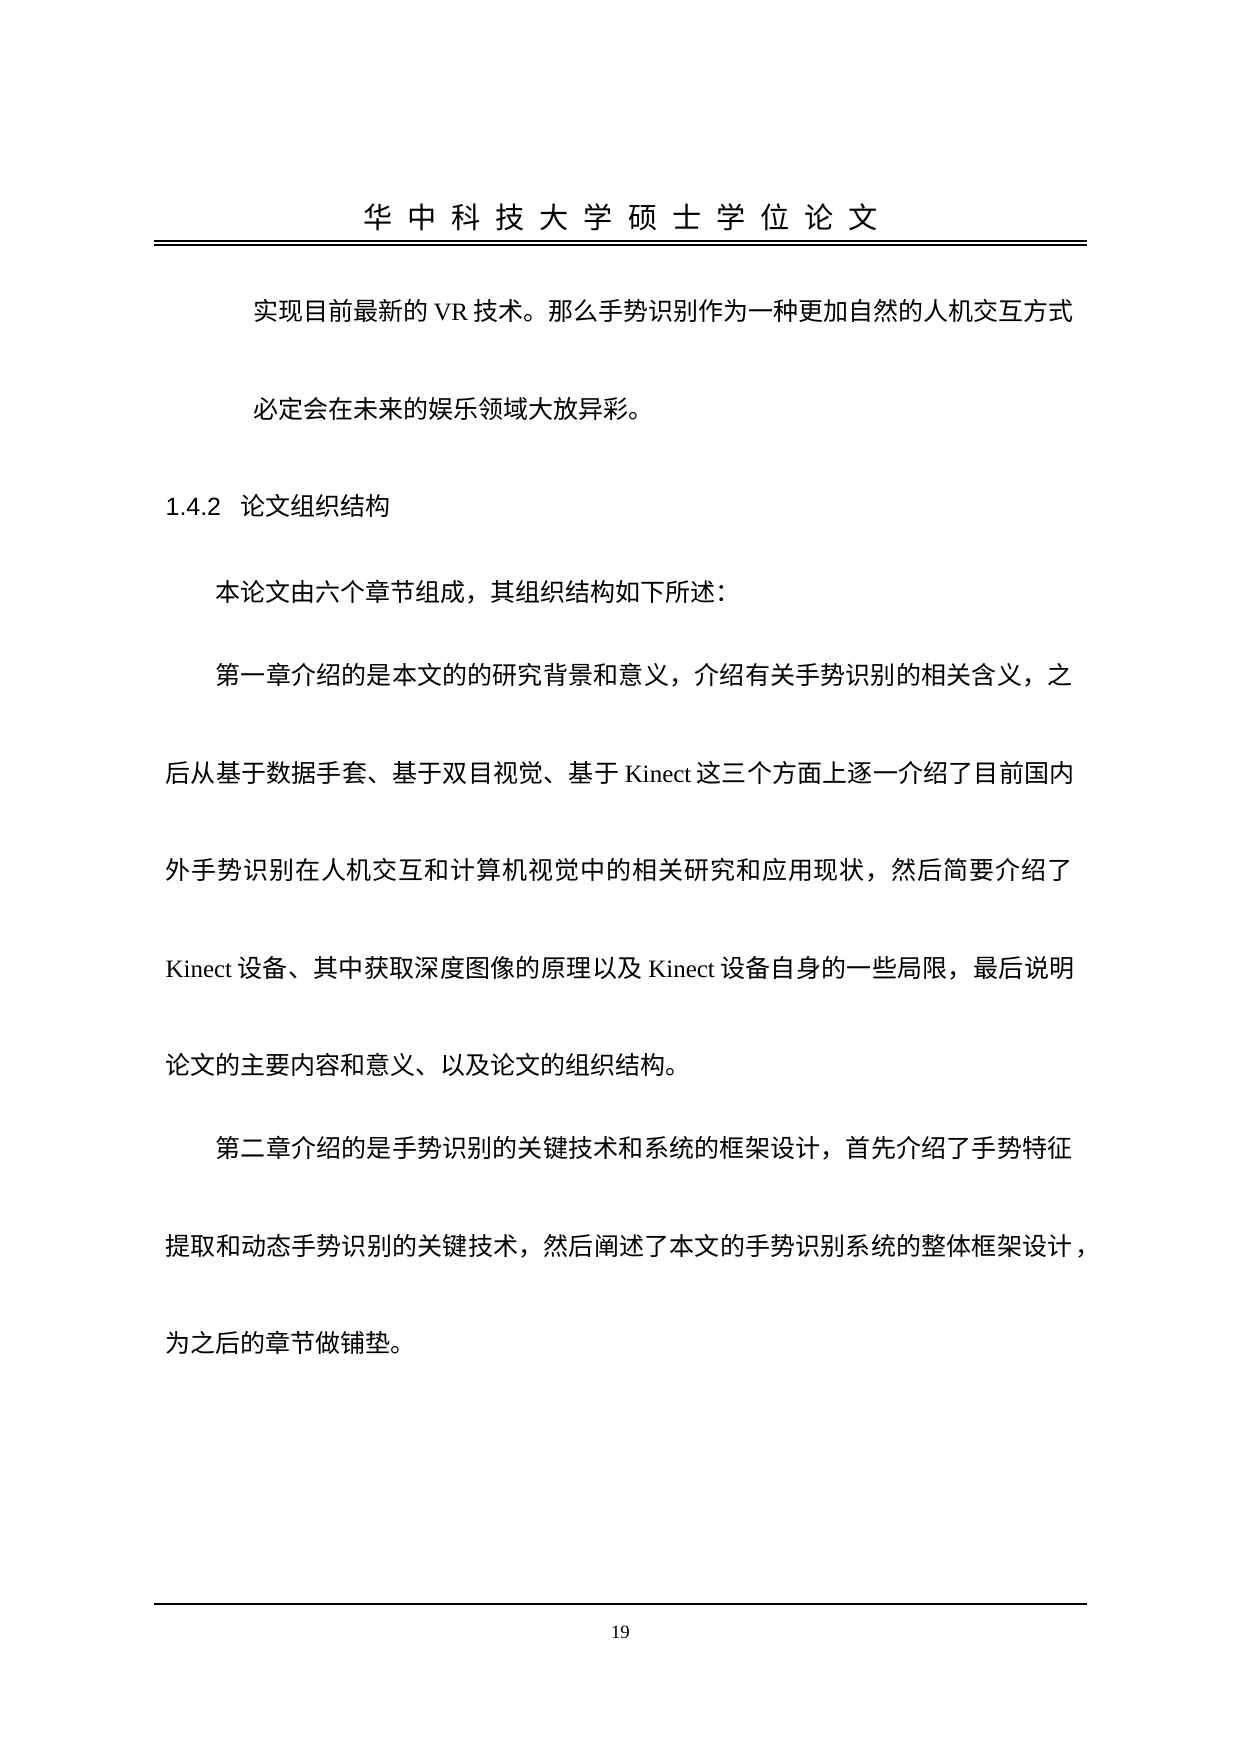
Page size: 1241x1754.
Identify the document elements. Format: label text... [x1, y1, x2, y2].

subtitle 论文组织结构 [165, 472, 1075, 537]
text 第二章介绍的是手势识别的关键技术和系统的框架设计，首先介绍了手势特征提取和动态手势识别的关键技术，然后阐述了本文的手势识别系统的整体框架设计，为之后的章节做铺垫。 [165, 1114, 1075, 1374]
text 本论文由六个章节组成，其组织结构如下所述： [165, 558, 1075, 623]
text 第一章介绍的是本文的的研究背景和意义，介绍有关手势识别的相关含义，之后从基于数据手套、基于双目视觉、基于Kinect这三个方面上逐一介绍了目前国内外手势识别在人机交互和计算机视觉中的相关研究和应用现状，然后简要介绍了Kinect设备、其中获取深度图像的原理以及Kinect设备自身的一些局限，最后说明论文的主要内容和意义、以及论文的组织结构。 [165, 641, 1075, 1096]
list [215, 277, 1075, 440]
